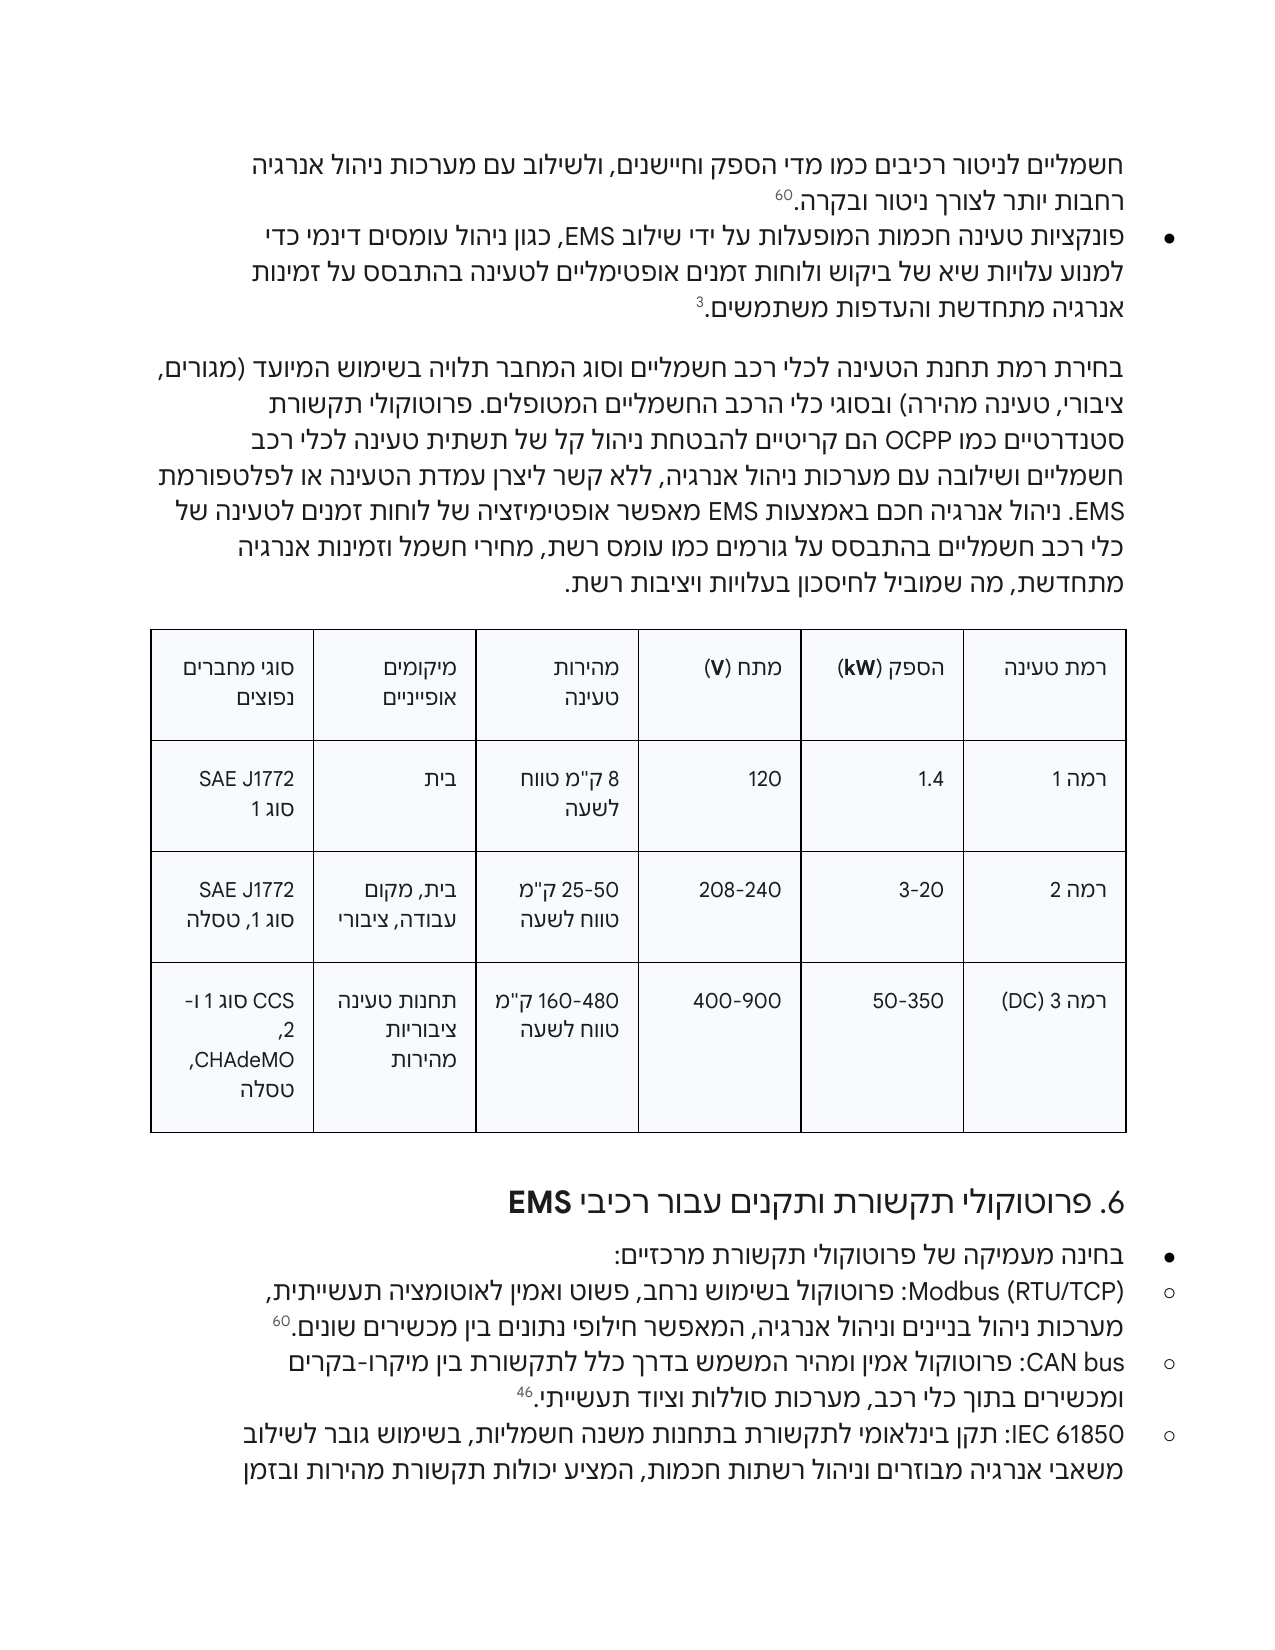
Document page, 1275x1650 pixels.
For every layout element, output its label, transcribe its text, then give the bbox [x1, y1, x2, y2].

table_header מהירות טעינה [477, 630, 638, 740]
table_cell 1.4 [802, 741, 963, 851]
list CAN bus: פרוטוקול אמין ומהיר המשמש בדרך כלל לתקשורת בין מיקרו-בקרים ומכשירים בתוך כלי רכב, מערכות סוללות וציוד תעשייתי.46 [241, 1348, 1162, 1415]
table_cell בית, מקום עבודה, ציבורי [314, 852, 475, 962]
table_cell CCS סוג 1 ו-2, CHAdeMO, טסלה [152, 963, 313, 1132]
table_header הספק (kW) [802, 630, 963, 740]
table_cell בית [314, 741, 475, 851]
table_cell רמה 2 [964, 852, 1125, 962]
table_cell 120 [639, 741, 800, 851]
table_header סוגי מחברים נפוצים [152, 630, 313, 740]
text בחירת רמת תחנת הטעינה לכלי רכב חשמליים וסוג המחבר תלויה בשימוש המיועד (מגורים, ציבורי, טעינה מהירה) ובסוגי כלי הרכב החשמליים המטופלים. פרוטוקולי תקשורת סטנדרטיים כמו OCPP הם קריטיים להבטחת ניהול קל של תשתית טעינה לכלי רכב חשמליים ושילובה עם מערכות ניהול אנרגיה, ללא קשר ליצרן עמדת הטעינה או לפלטפורמת EMS. ניהול אנרגיה חכם באמצעות EMS מאפשר אופטימיזציה של לוחות זמנים לטעינה של כלי רכב חשמליים בהתבסס על גורמים כמו עומס רשת, מחירי חשמל וזמינות אנרגיה מתחדשת, מה שמוביל לחיסכון בעלויות ויציבות רשת. [150, 354, 1125, 599]
table_header מתח (V) [639, 630, 800, 740]
list פונקציות טעינה חכמות המופעלות על ידי שילוב EMS, כגון ניהול עומסים דינמי כדי למנוע עלויות שיא של ביקוש ולוחות זמנים אופטימליים לטעינה בהתבסס על זמינות אנרגיה מתחדשת והעדפות משתמשים.3 [198, 221, 1162, 324]
table_cell 3-20 [802, 852, 963, 962]
list Modbus (RTU/TCP): פרוטוקול בשימוש נרחב, פשוט ואמין לאוטומציה תעשייתית, מערכות ניהול בניינים וניהול אנרגיה, המאפשר חילופי נתונים בין מכשירים שונים.60 [241, 1276, 1162, 1343]
table_cell 400-900 [639, 963, 800, 1132]
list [241, 1419, 1162, 1486]
table_cell רמה 1 [964, 741, 1125, 851]
table_header רמת טעינה [964, 630, 1125, 740]
table_cell 50-350 [802, 963, 963, 1132]
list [241, 150, 1162, 217]
list בחינה מעמיקה של פרוטוקולי תקשורת מרכזיים: [198, 1241, 1162, 1272]
table_cell 160-480 ק"מ טווח לשעה [477, 963, 638, 1132]
table_cell 25-50 ק"מ טווח לשעה [477, 852, 638, 962]
table_cell 8 ק"מ טווח לשעה [477, 741, 638, 851]
table_cell 208-240 [639, 852, 800, 962]
table_cell SAE J1772 סוג 1 [152, 741, 313, 851]
table_cell תחנות טעינה ציבוריות מהירות [314, 963, 475, 1132]
table_header מיקומים אופייניים [314, 630, 475, 740]
table_cell SAE J1772 סוג 1, טסלה [152, 852, 313, 962]
table_cell רמה 3 (DC) [964, 963, 1125, 1132]
subtitle 6. פרוטוקולי תקשורת ותקנים עבור רכיבי EMS [150, 1183, 1125, 1223]
